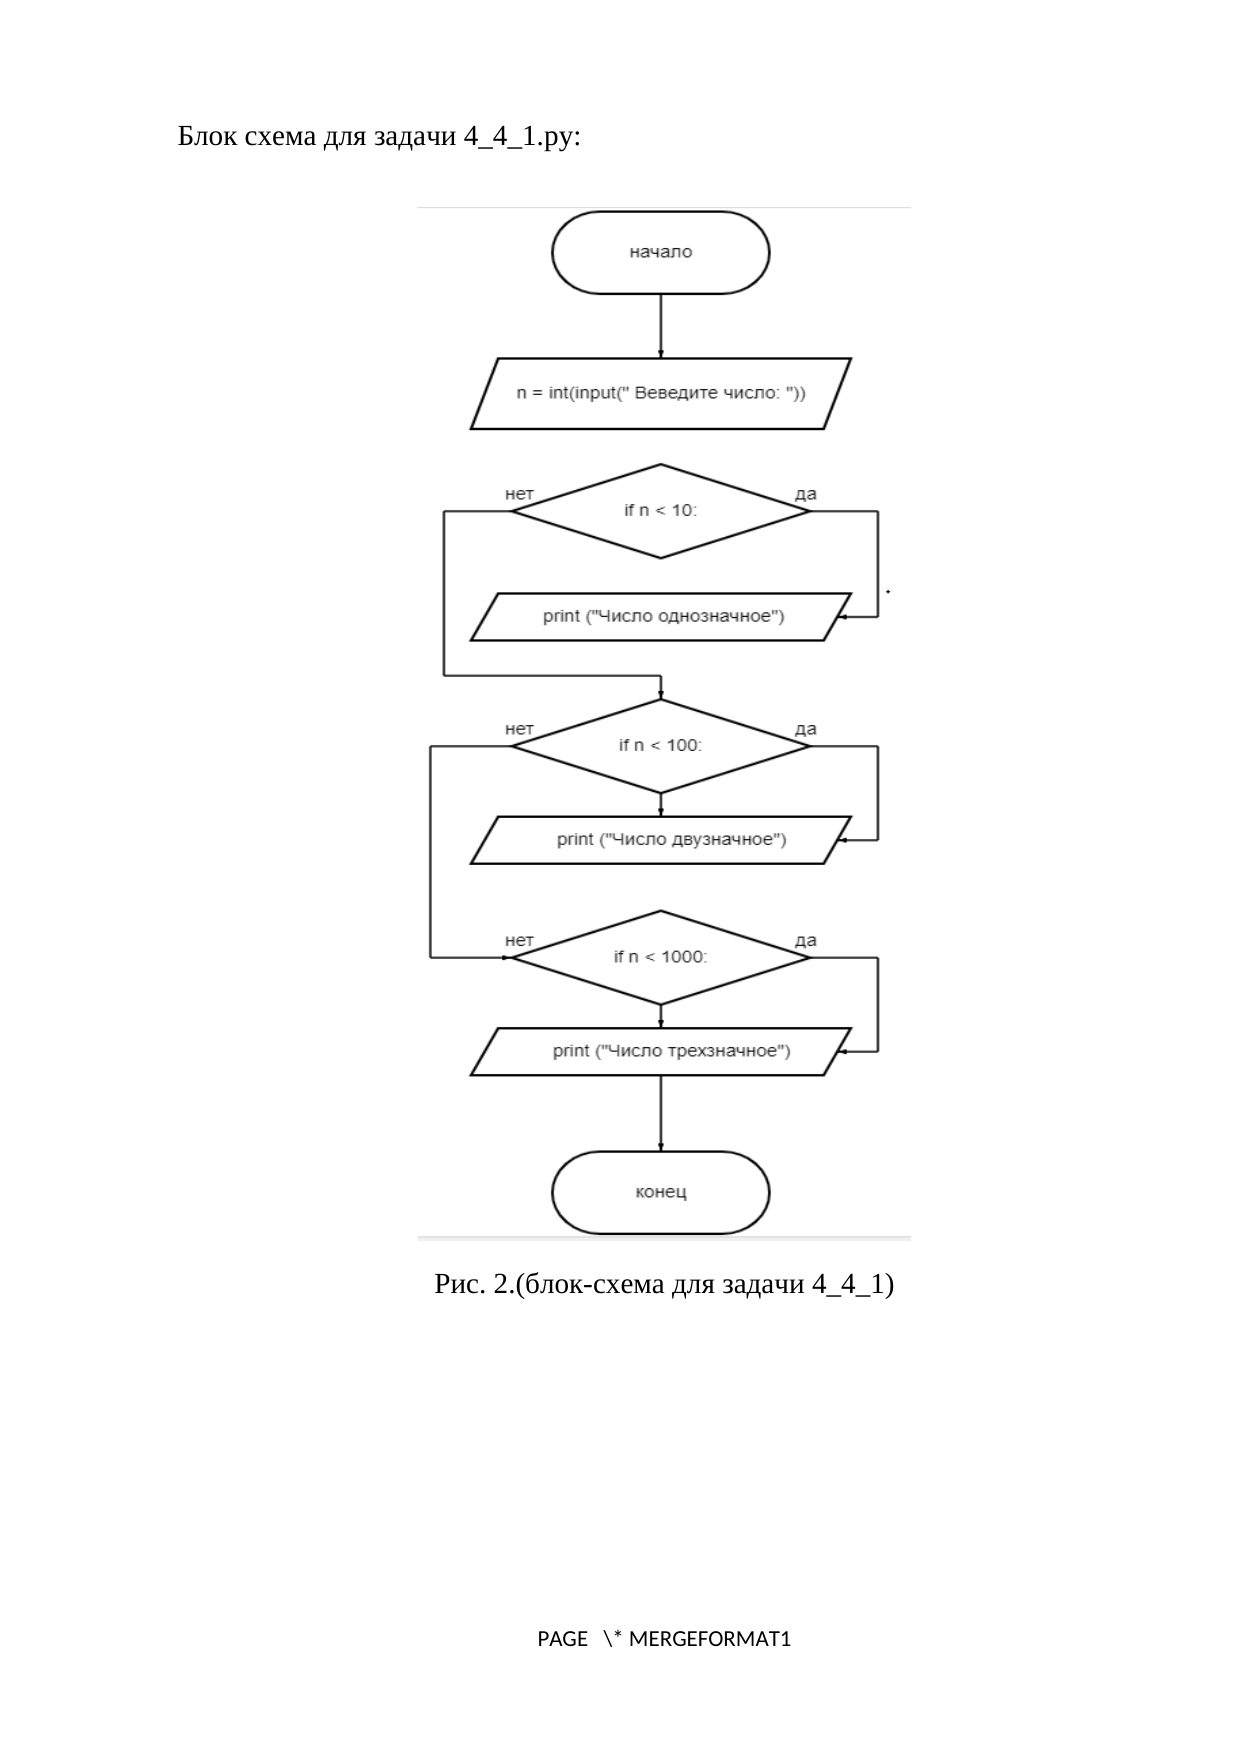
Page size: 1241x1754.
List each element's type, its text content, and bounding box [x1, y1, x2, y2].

text Блок схема для задачи 4_4_1.py: [177, 118, 1152, 152]
text Рис. 2.(блок-схема для задачи 4_4_1) [177, 1266, 1152, 1299]
picture [417, 207, 912, 1241]
